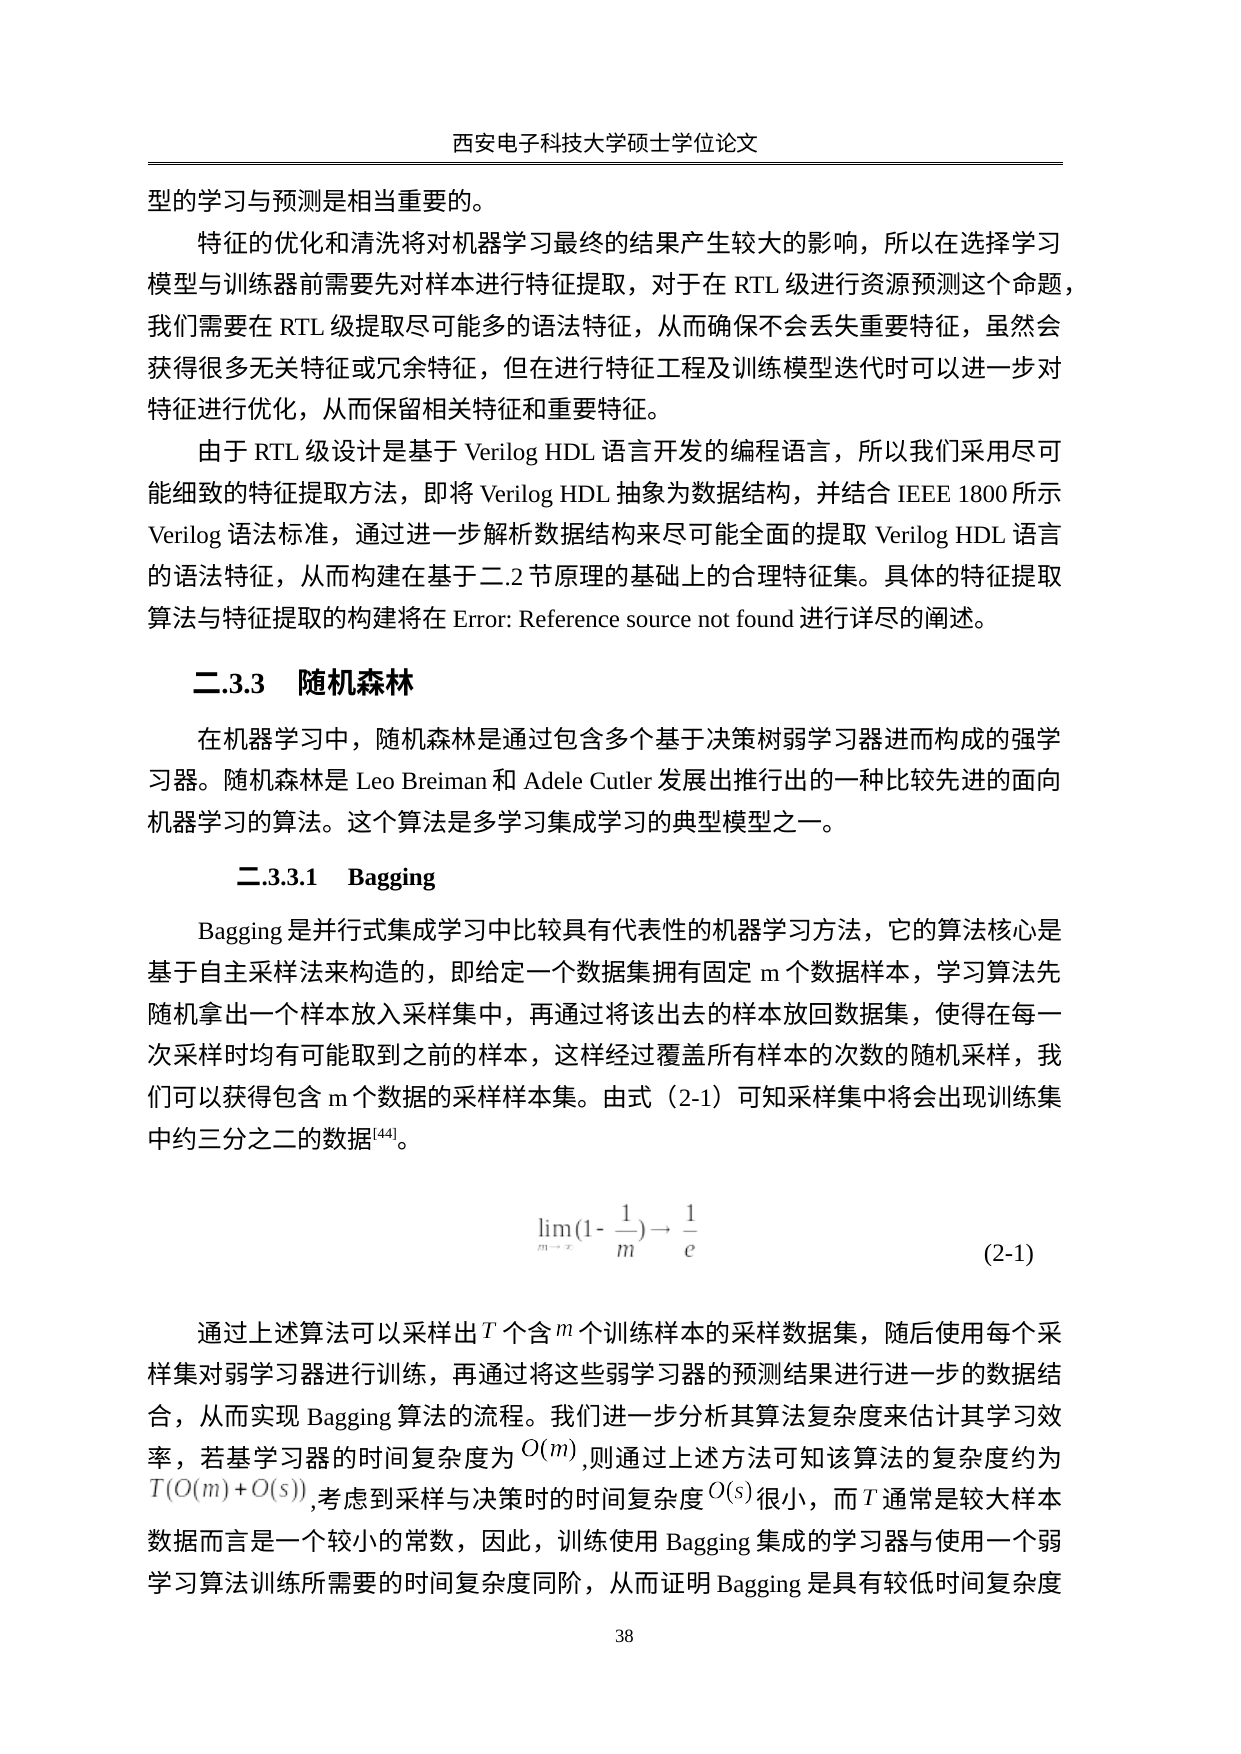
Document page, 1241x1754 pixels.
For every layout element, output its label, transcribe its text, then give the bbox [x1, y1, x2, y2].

text 对于机器学习或人工智能而言，模型的选择与好坏并不能最终决定预测精度的上限与下限，最终模型的上限取决于特征与样本的优劣，所以特征对于机器学习模型的学习与预测是相当重要的。 [148, 177, 1063, 219]
text 在机器学习中，随机森林是通过包含多个基于决策树弱学习器进而构成的强学习器。随机森林是Leo Breiman和Adele Cutler发展出推行出的一种比较先进的面向机器学习的算法。这个算法是多学习集成学习的典型模型之一。 [148, 715, 1063, 840]
text Bagging是并行式集成学习中比较具有代表性的机器学习方法，它的算法核心是基于自主采样法来构造的，即给定一个数据集拥有固定m个数据样本，学习算法先随机拿出一个样本放入采样集中，再通过将该出去的样本放回数据集，使得在每一次采样时均有可能取到之前的样本，这样经过覆盖所有样本的次数的随机采样，我们可以获得包含m个数据的采样样本集。由式（2-1）可知采样集中将会出现训练集中约三分之二的数据[44]。 [148, 906, 1063, 1156]
subtitle 随机森林 [192, 661, 1063, 702]
text (2-1) [148, 1198, 1063, 1267]
text 特征的优化和清洗将对机器学习最终的结果产生较大的影响，所以在选择学习模型与训练器前需要先对样本进行特征提取，对于在RTL级进行资源预测这个命题，我们需要在RTL级提取尽可能多的语法特征，从而确保不会丢失重要特征，虽然会获得很多无关特征或冗余特征，但在进行特征工程及训练模型迭代时可以进一步对特征进行优化，从而保留相关特征和重要特征。 [148, 219, 1063, 427]
subtitle Bagging [236, 852, 1063, 894]
